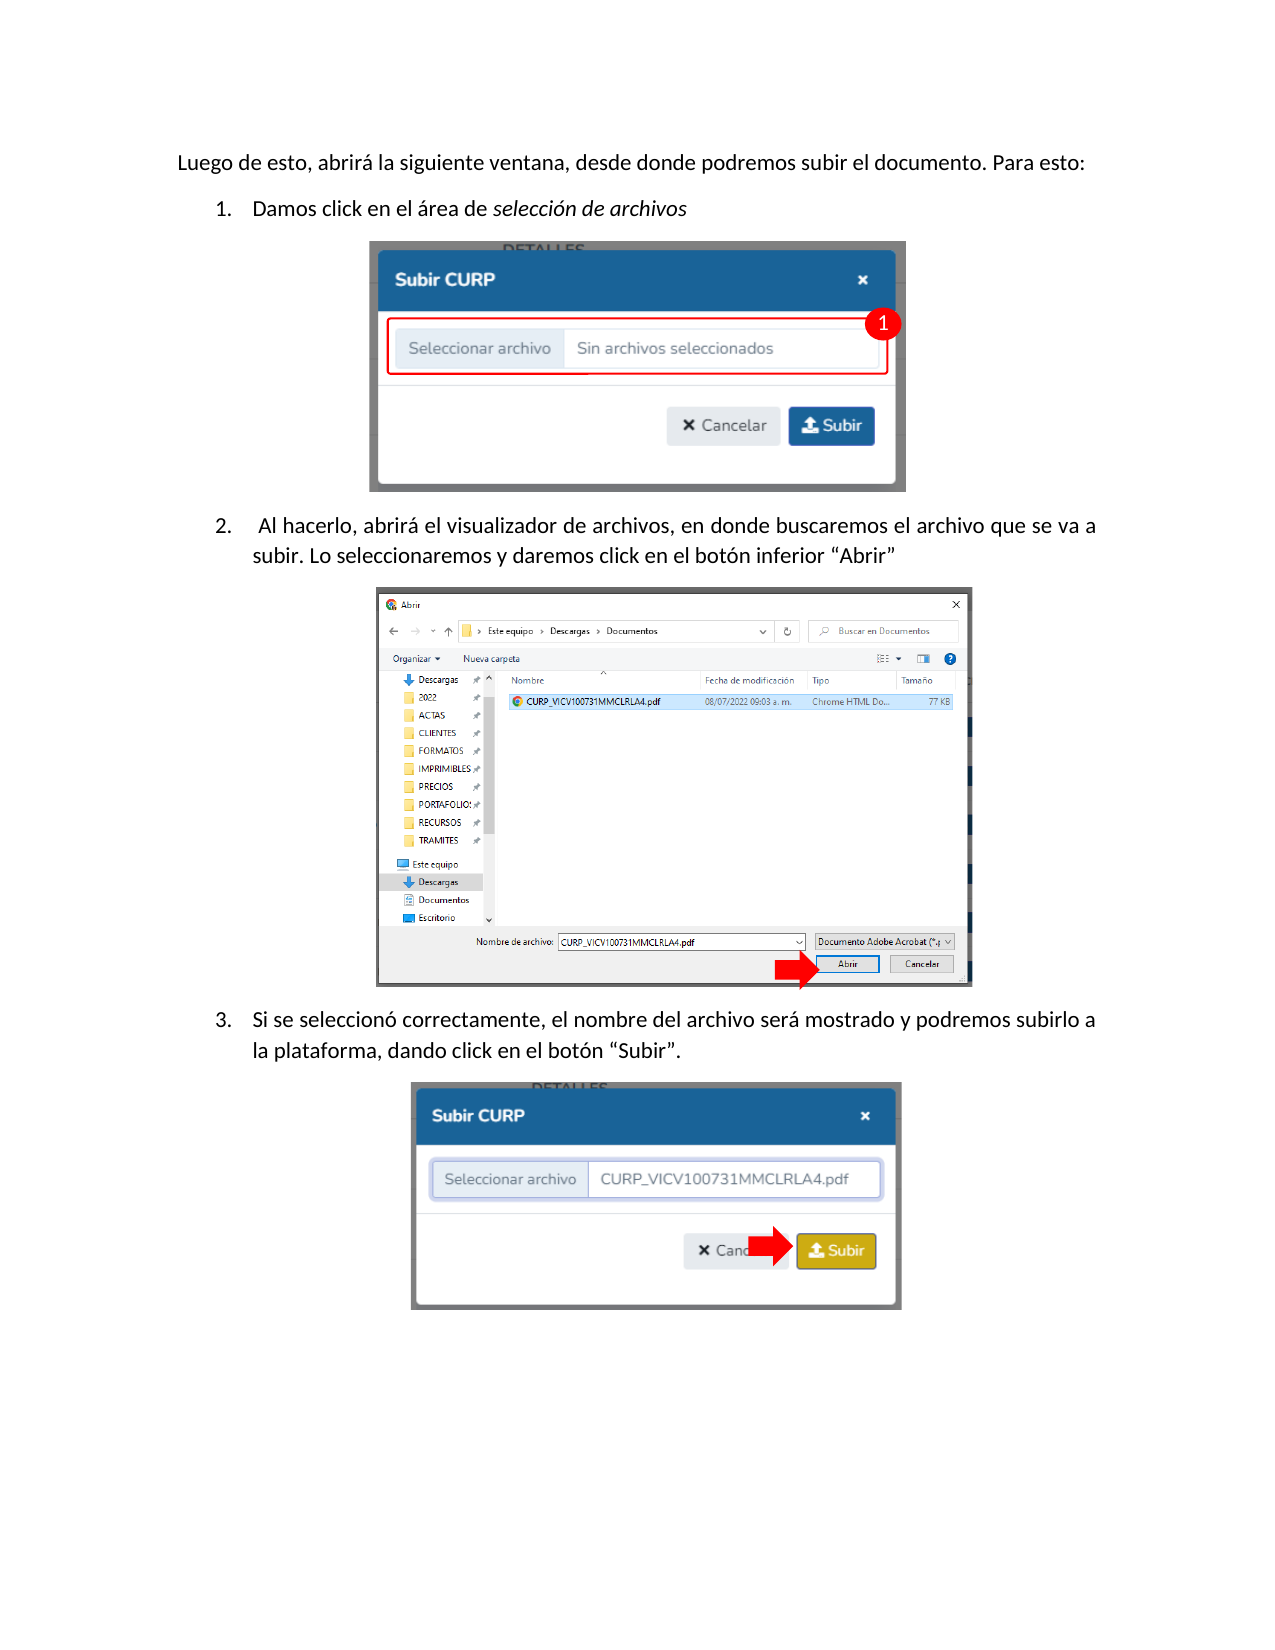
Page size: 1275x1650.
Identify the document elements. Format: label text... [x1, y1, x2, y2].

picture [369, 241, 906, 492]
list Damos click en el área de selección de archivos [215, 194, 1098, 223]
picture [410, 1082, 902, 1310]
text Luego de esto, abrirá la siguiente ventana, desde donde podremos subir el documento. Para esto: [177, 148, 1098, 176]
list Si se seleccionó correctamente, el nombre del archivo será mostrado y podremos subirlo a la plataforma, dando click en el botón “Subir”. [215, 1006, 1098, 1064]
list Al hacerlo, abrirá el visualizador de archivos, en donde buscaremos el archivo que se va a subir. Lo seleccionaremos y daremos click en el botón inferior “Abrir” [215, 511, 1098, 569]
picture [376, 587, 973, 987]
